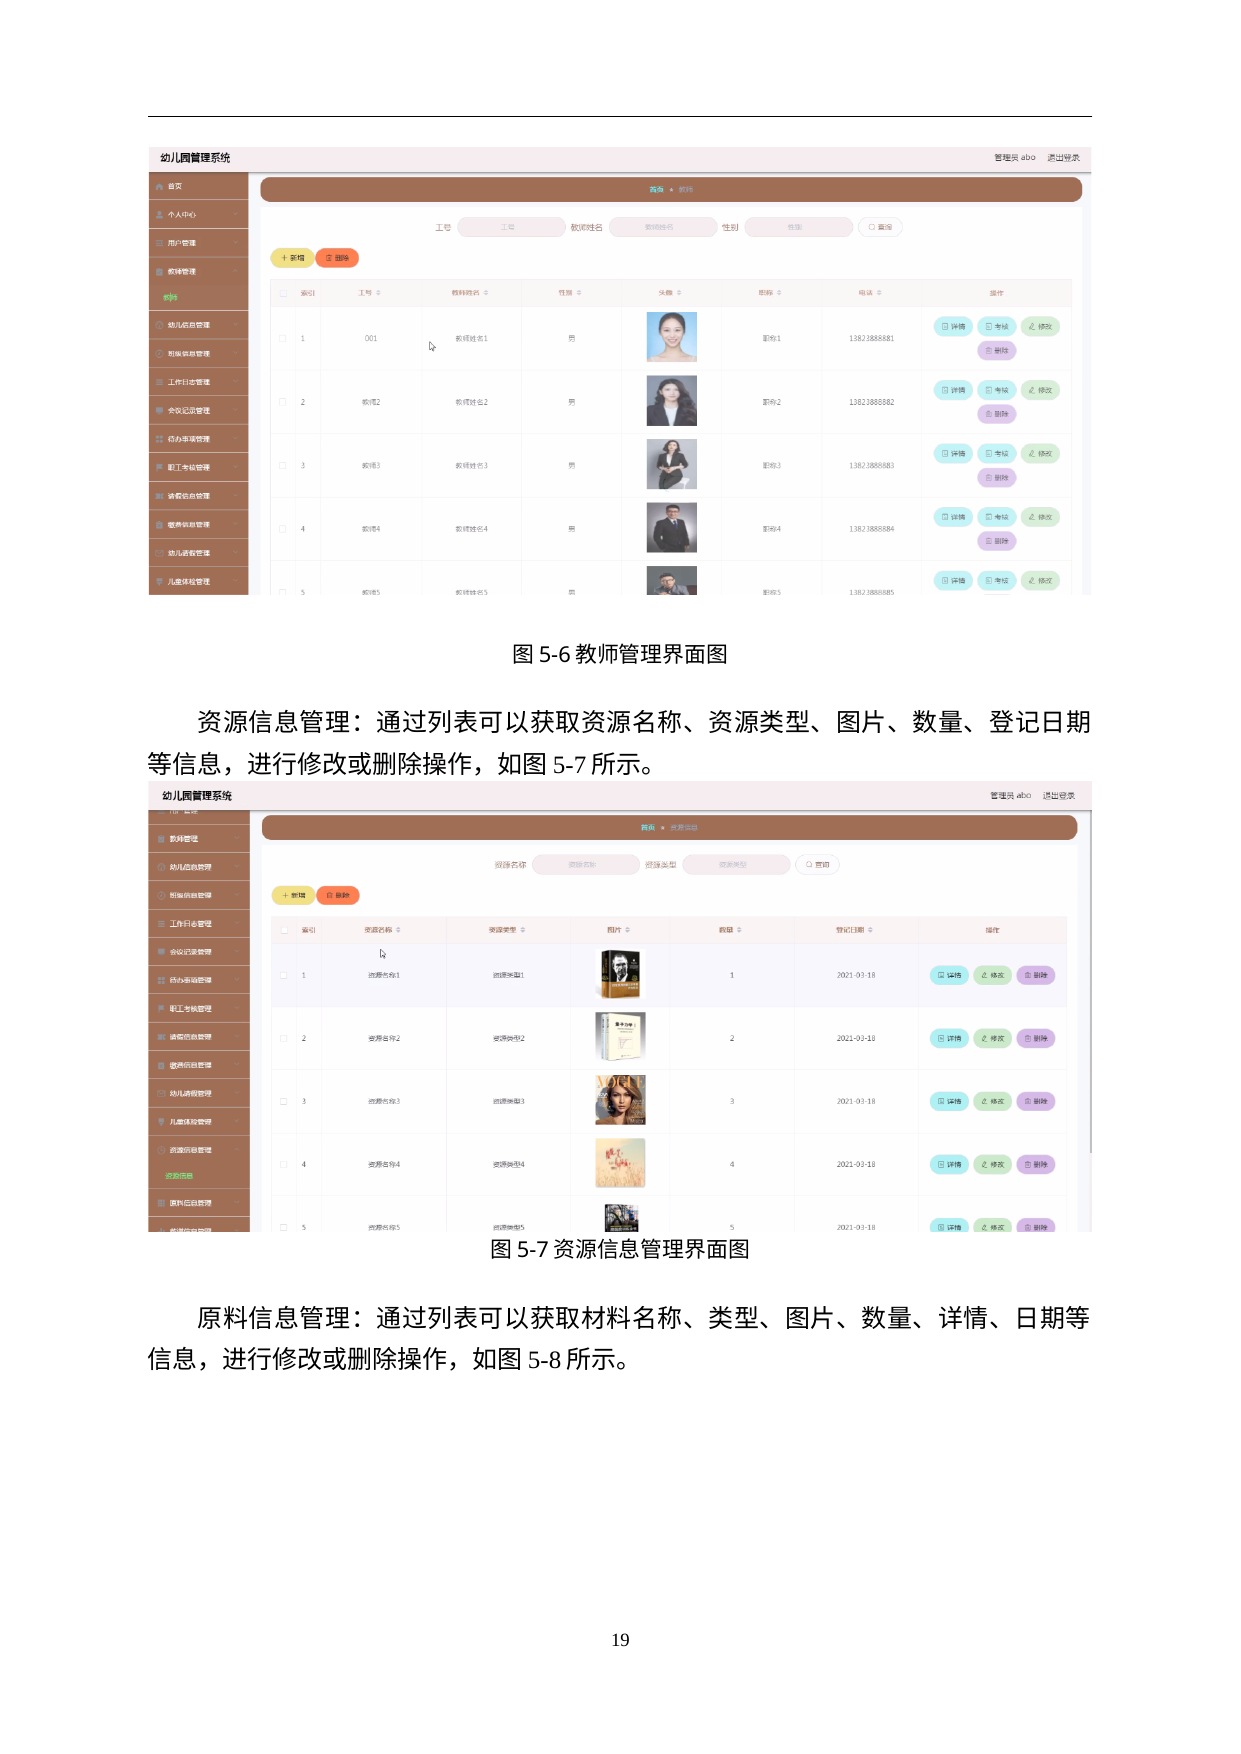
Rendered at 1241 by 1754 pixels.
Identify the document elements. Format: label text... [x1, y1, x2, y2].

text 资源信息管理：通过列表可以获取资源名称、资源类型、图片、数量、登记日期等信息，进行修改或删除操作，如图5-7所示。 [148, 698, 1092, 781]
text 图5-7资源信息管理界面图 [148, 1232, 1092, 1264]
text 图5-6教师管理界面图 [148, 637, 1092, 668]
picture [148, 147, 1092, 595]
text 原料信息管理：通过列表可以获取材料名称、类型、图片、数量、详情、日期等信息，进行修改或删除操作，如图5-8所示。 [148, 1294, 1092, 1377]
picture [148, 781, 1092, 1232]
